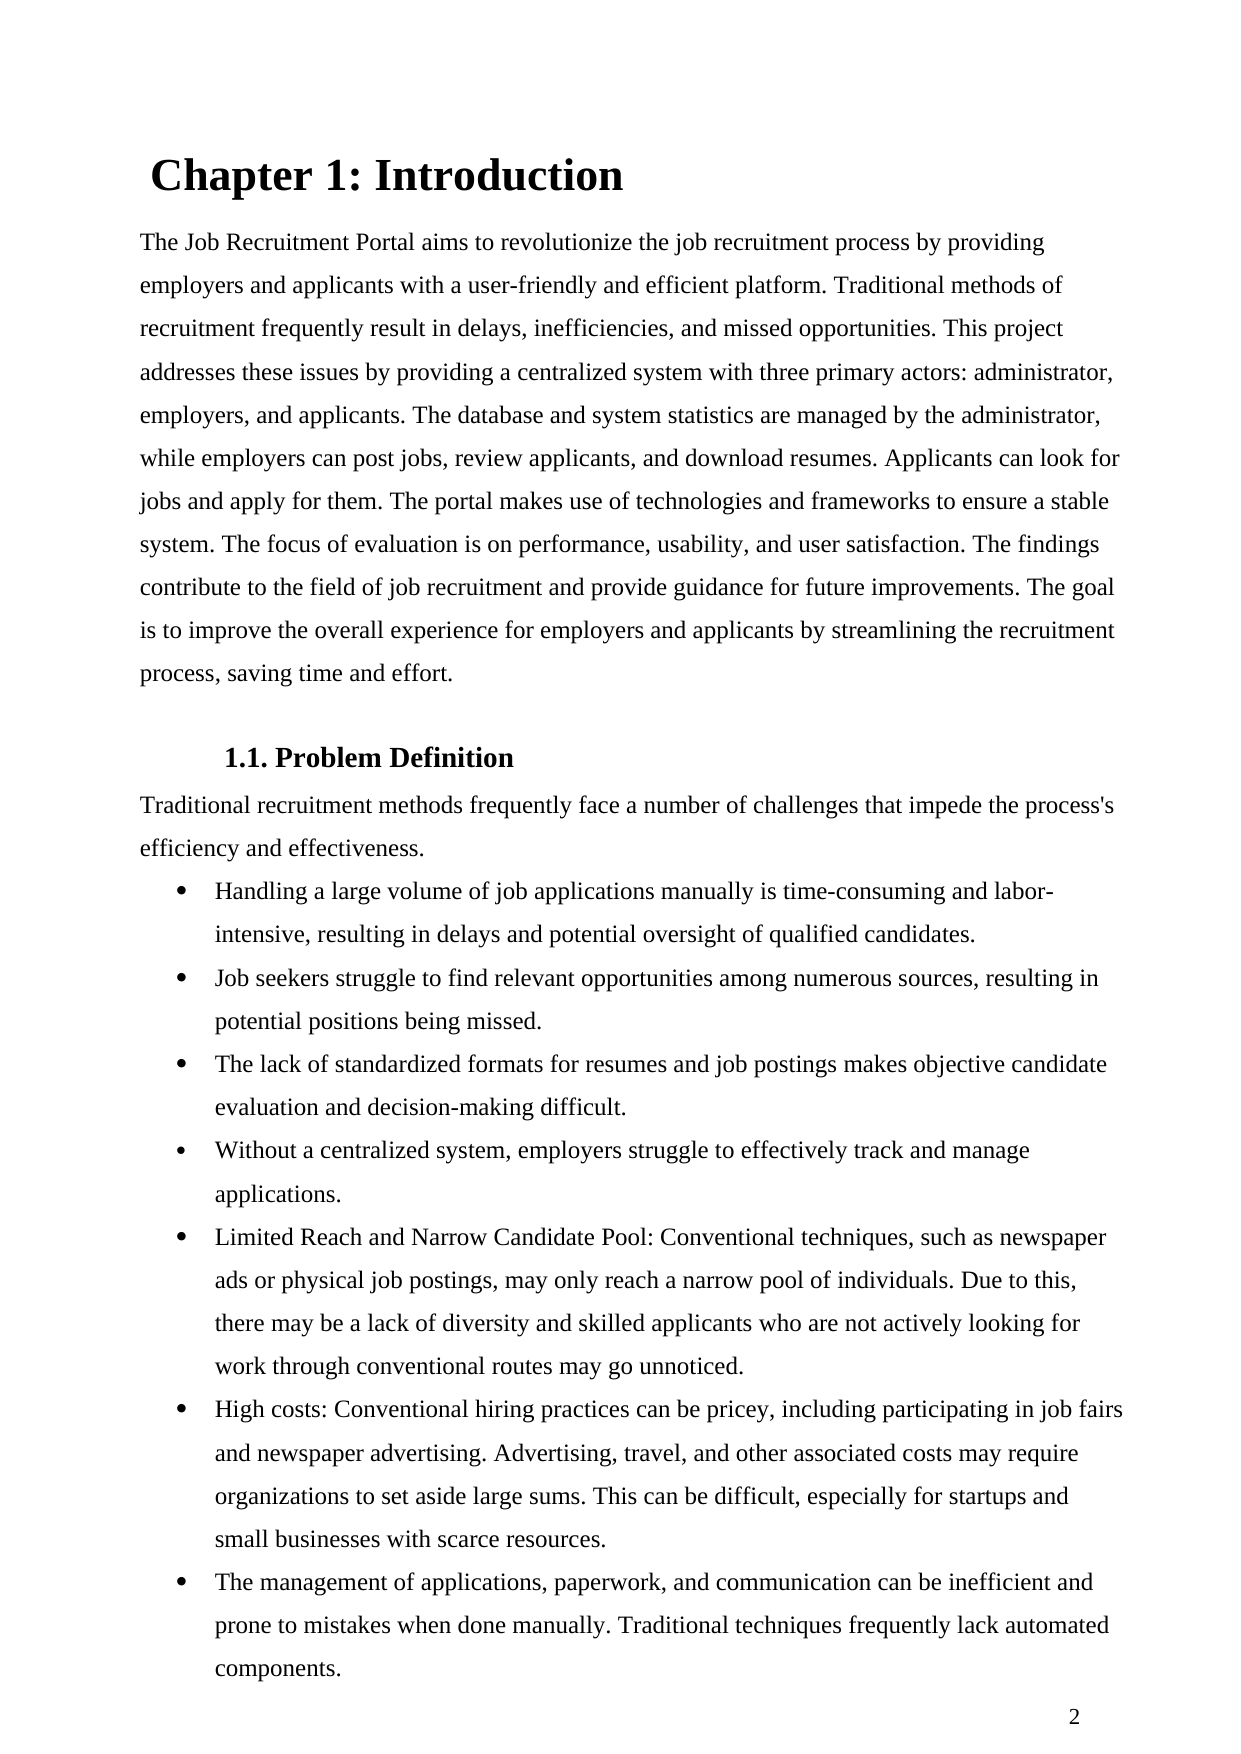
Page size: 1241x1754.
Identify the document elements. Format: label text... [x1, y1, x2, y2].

subtitle Chapter 1: Introduction [150, 148, 1123, 201]
subtitle Problem Definition [224, 740, 1123, 773]
list Job seekers struggle to find relevant opportunities among numerous sources, resulting in potential positions being missed. [177, 963, 1123, 1035]
list Limited Reach and Narrow Candidate Pool: Conventional techniques, such as newspaper ads or physical job postings, may only reach a narrow pool of individuals. Due to this, there may be a lack of diversity and skilled applicants who are not actively looking for work through conventional routes may go unnoticed. [177, 1222, 1123, 1380]
text Traditional recruitment methods frequently face a number of challenges that impede the process's efficiency and effectiveness. [139, 790, 1123, 862]
list Handling a large volume of job applications manually is time-consuming and labor-intensive, resulting in delays and potential oversight of qualified candidates. [177, 876, 1123, 948]
list The management of applications, paperwork, and communication can be inefficient and prone to mistakes when done manually. Traditional techniques frequently lack automated components. [177, 1567, 1123, 1682]
list High costs: Conventional hiring practices can be pricey, including participating in job fairs and newspaper advertising. Advertising, travel, and other associated costs may require organizations to set aside large sums. This can be difficult, especially for startups and small businesses with scarce resources. [177, 1394, 1123, 1553]
list The lack of standardized formats for resumes and job postings makes objective candidate evaluation and decision-making difficult. [177, 1049, 1123, 1121]
list Without a centralized system, employers struggle to effectively track and manage applications. [177, 1136, 1123, 1207]
text The Job Recruitment Portal aims to revolutionize the job recruitment process by providing employers and applicants with a user-friendly and efficient platform. Traditional methods of recruitment frequently result in delays, inefficiencies, and missed opportunities. This project addresses these issues by providing a centralized system with three primary actors: administrator, employers, and applicants. The database and system statistics are managed by the administrator, while employers can post jobs, review applicants, and download resumes. Applicants can look for jobs and apply for them. The portal makes use of technologies and frameworks to ensure a stable system. The focus of evaluation is on performance, usability, and user satisfaction. The findings contribute to the field of job recruitment and provide guidance for future improvements. The goal is to improve the overall experience for employers and applicants by streamlining the recruitment process, saving time and effort. [139, 227, 1123, 687]
